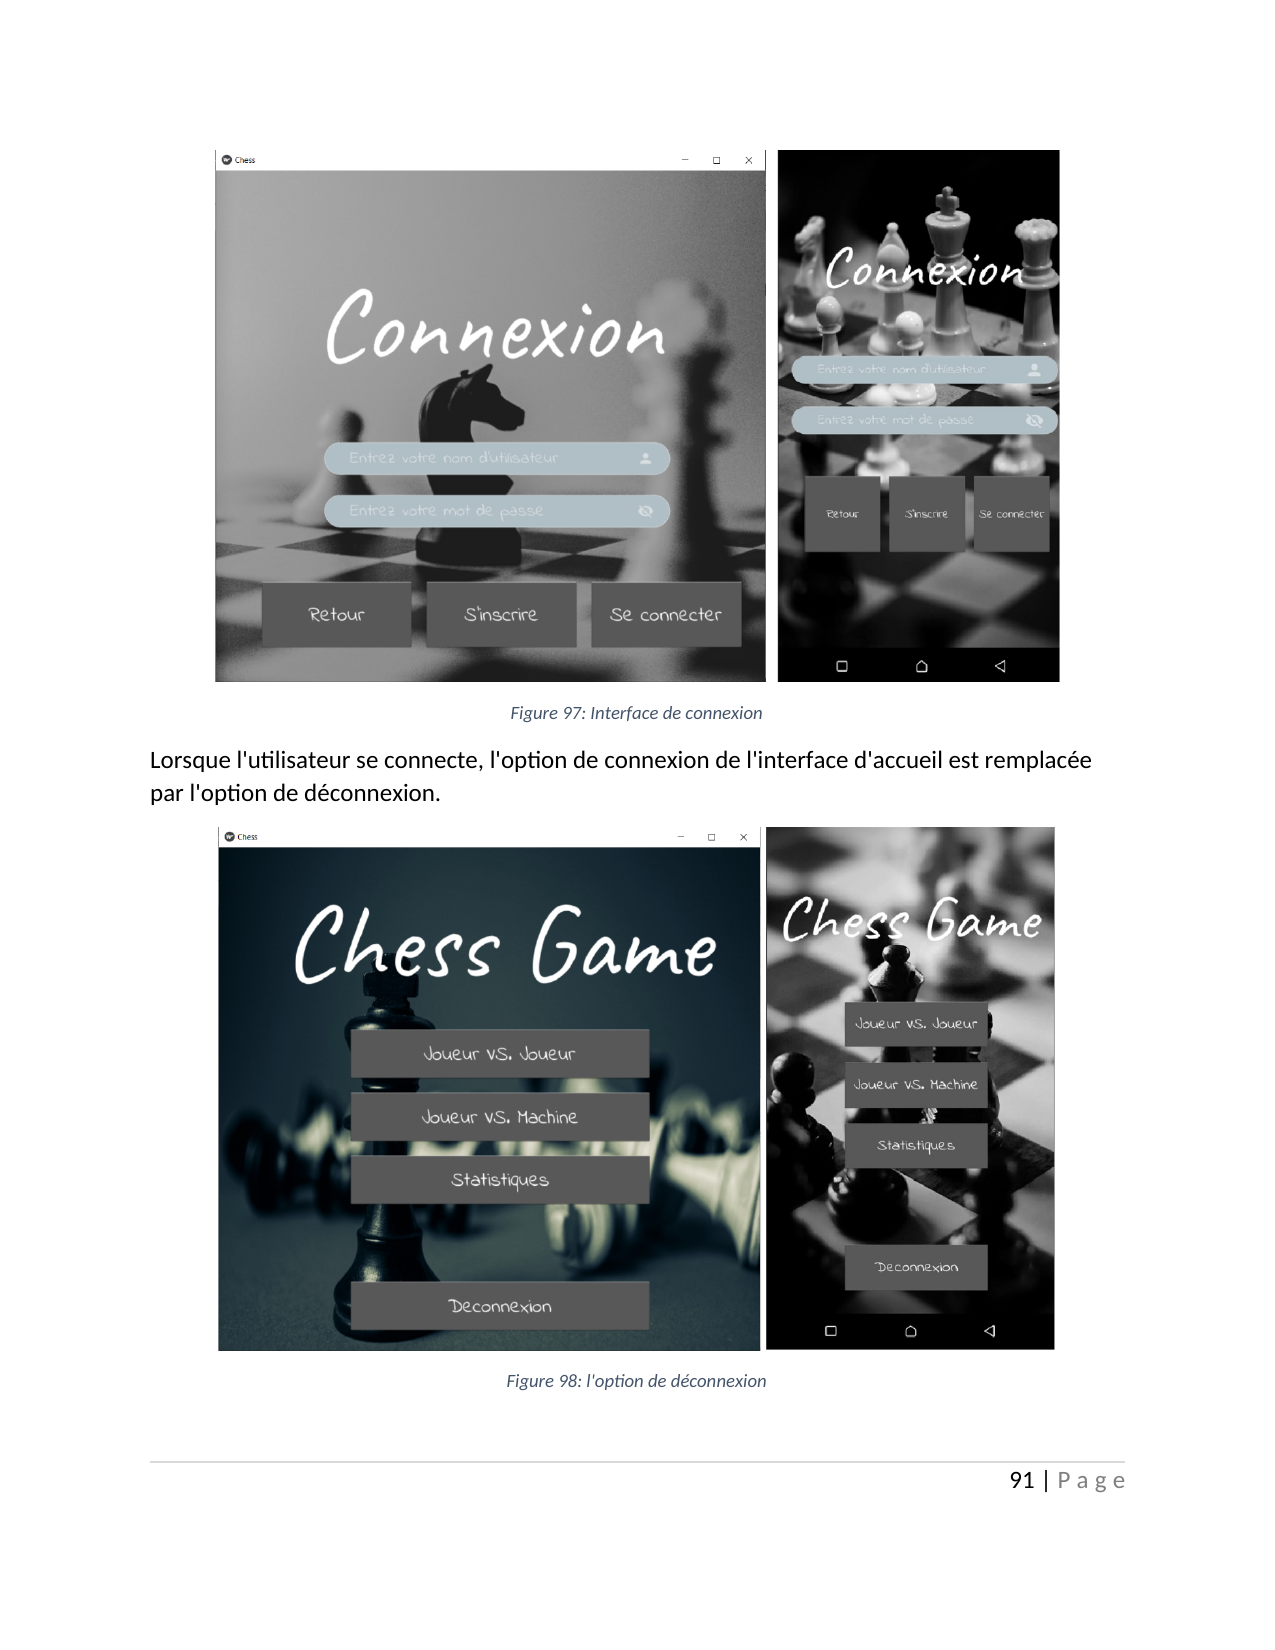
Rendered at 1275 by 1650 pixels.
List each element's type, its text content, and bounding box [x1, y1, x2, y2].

text Figure 97: Interface de connexion [150, 701, 1125, 724]
text Lorsque l'utilisateur se connecte, l'option de connexion de l'interface d'accueil est remplacée par l'option de déconnexion. [150, 744, 1125, 808]
text Figure 98: l'option de déconnexion [150, 1369, 1125, 1392]
picture [215, 150, 1060, 682]
picture [218, 827, 1057, 1351]
